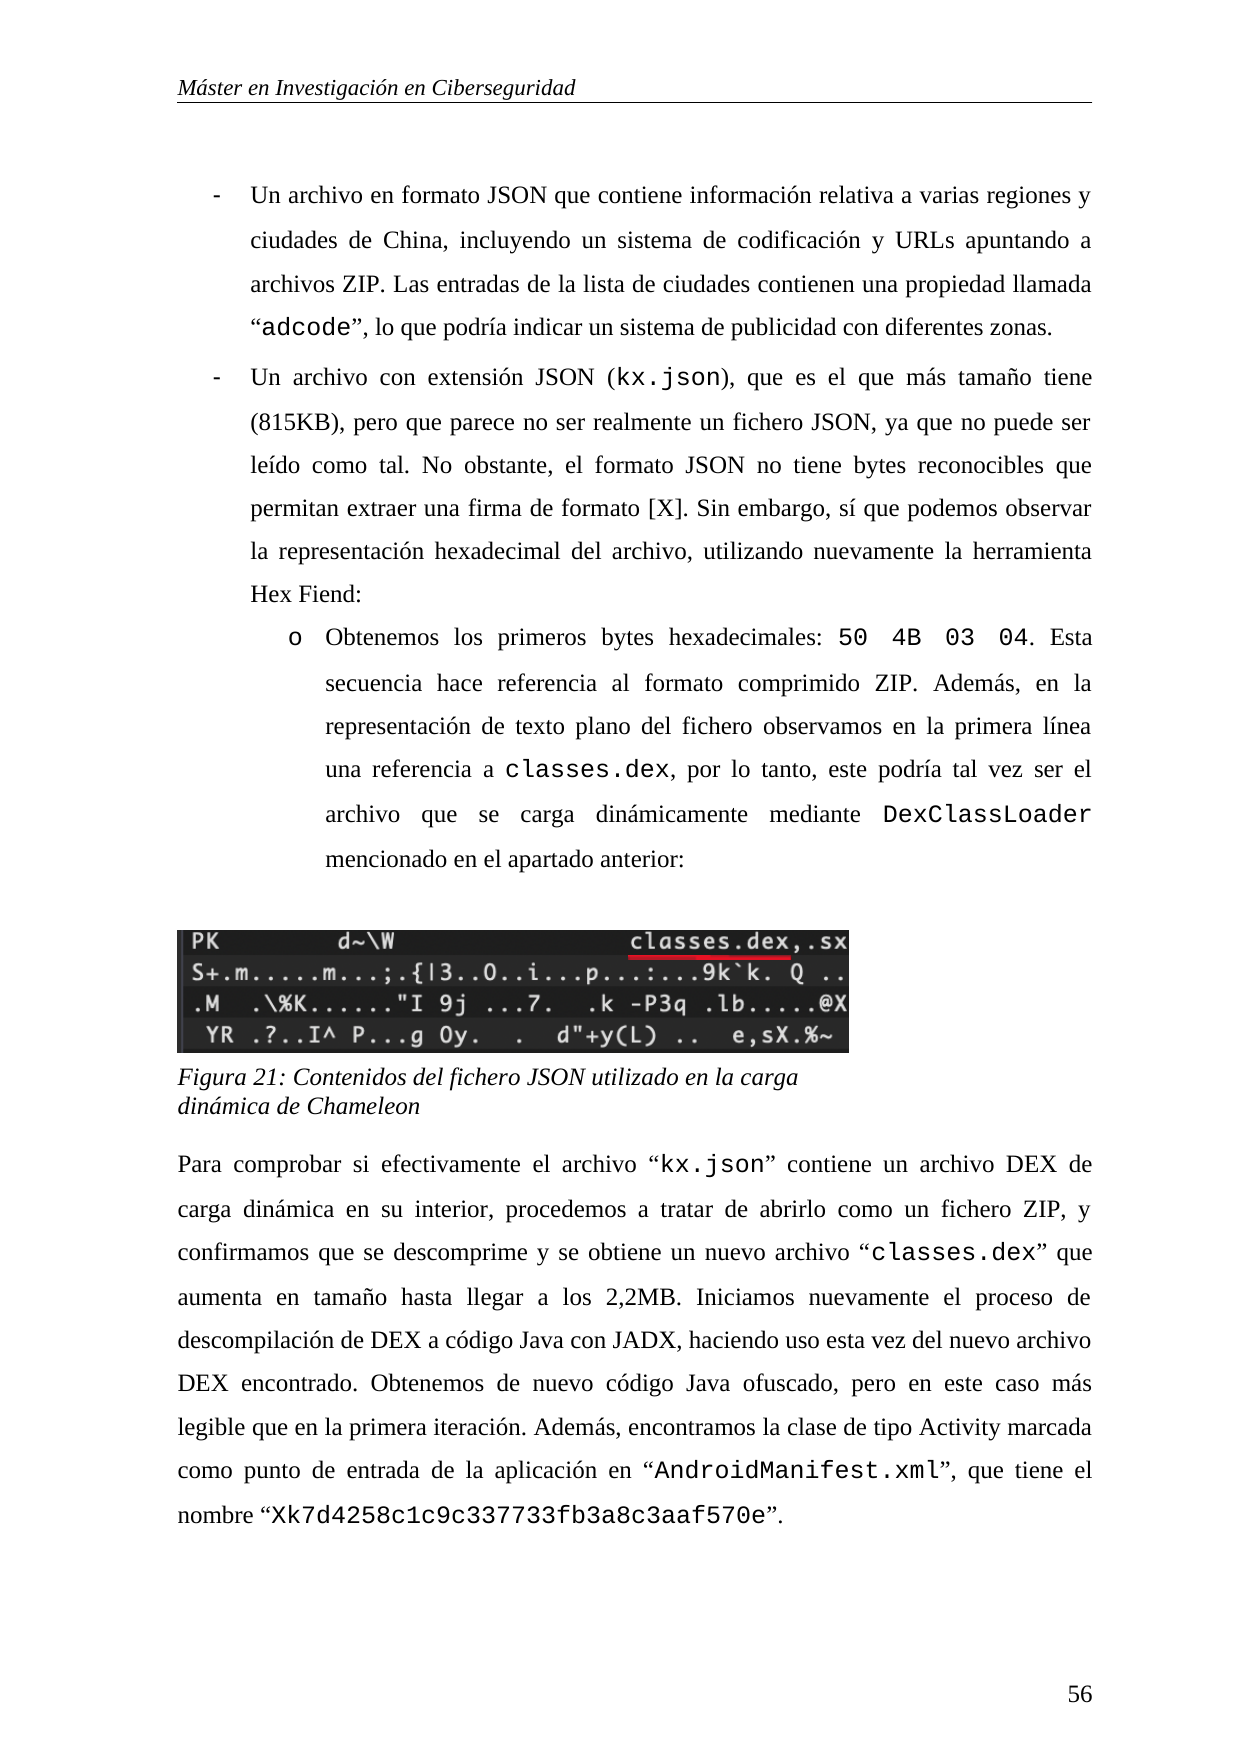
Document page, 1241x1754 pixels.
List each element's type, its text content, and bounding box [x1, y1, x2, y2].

list Un archivo con extensión JSON (kx.json), que es el que más tamaño tiene (815KB), pero que parece no ser realmente un fichero JSON, ya que no puede ser leído como tal. No obstante, el formato JSON no tiene bytes reconocibles que permitan extraer una firma de formato [X]. Sin embargo, sí que podemos observar la representación hexadecimal del archivo, utilizando nuevamente la herramienta Hex Fiend: [213, 358, 1092, 608]
list Un archivo en formato JSON que contiene información relativa a varias regiones y ciudades de China, incluyendo un sistema de codificación y URLs apuntando a archivos ZIP. Las entradas de la lista de ciudades contienen una propiedad llamada “adcode”, lo que podría indicar un sistema de publicidad con diferentes zonas. [213, 177, 1092, 343]
picture [177, 930, 849, 1053]
list Obtenemos los primeros bytes hexadecimales: 50 4B 03 04. Esta secuencia hace referencia al formato comprimido ZIP. Además, en la representación de texto plano del fichero observamos en la primera línea una referencia a classes.dex, por lo tanto, este podría tal vez ser el archivo que se carga dinámicamente mediante DexClassLoader mencionado en el apartado anterior: [288, 622, 1092, 873]
text Para comprobar si efectivamente el archivo “kx.json” contiene un archivo DEX de carga dinámica en su interior, procedemos a tratar de abrirlo como un fichero ZIP, y confirmamos que se descomprime y se obtiene un nuevo archivo “classes.dex” que aumenta en tamaño hasta llegar a los 2,2MB. Iniciamos nuevamente el proceso de descompilación de DEX a código Java con JADX, haciendo uso esta vez del nuevo archivo DEX encontrado. Obtenemos de nuevo código Java ofuscado, pero en este caso más legible que en la primera iteración. Además, encontramos la clase de tipo Activity marcada como punto de entrada de la aplicación en “AndroidManifest.xml”, que tiene el nombre “Xk7d4258c1c9c337733fb3a8c3aaf570e”. [177, 1149, 1092, 1531]
